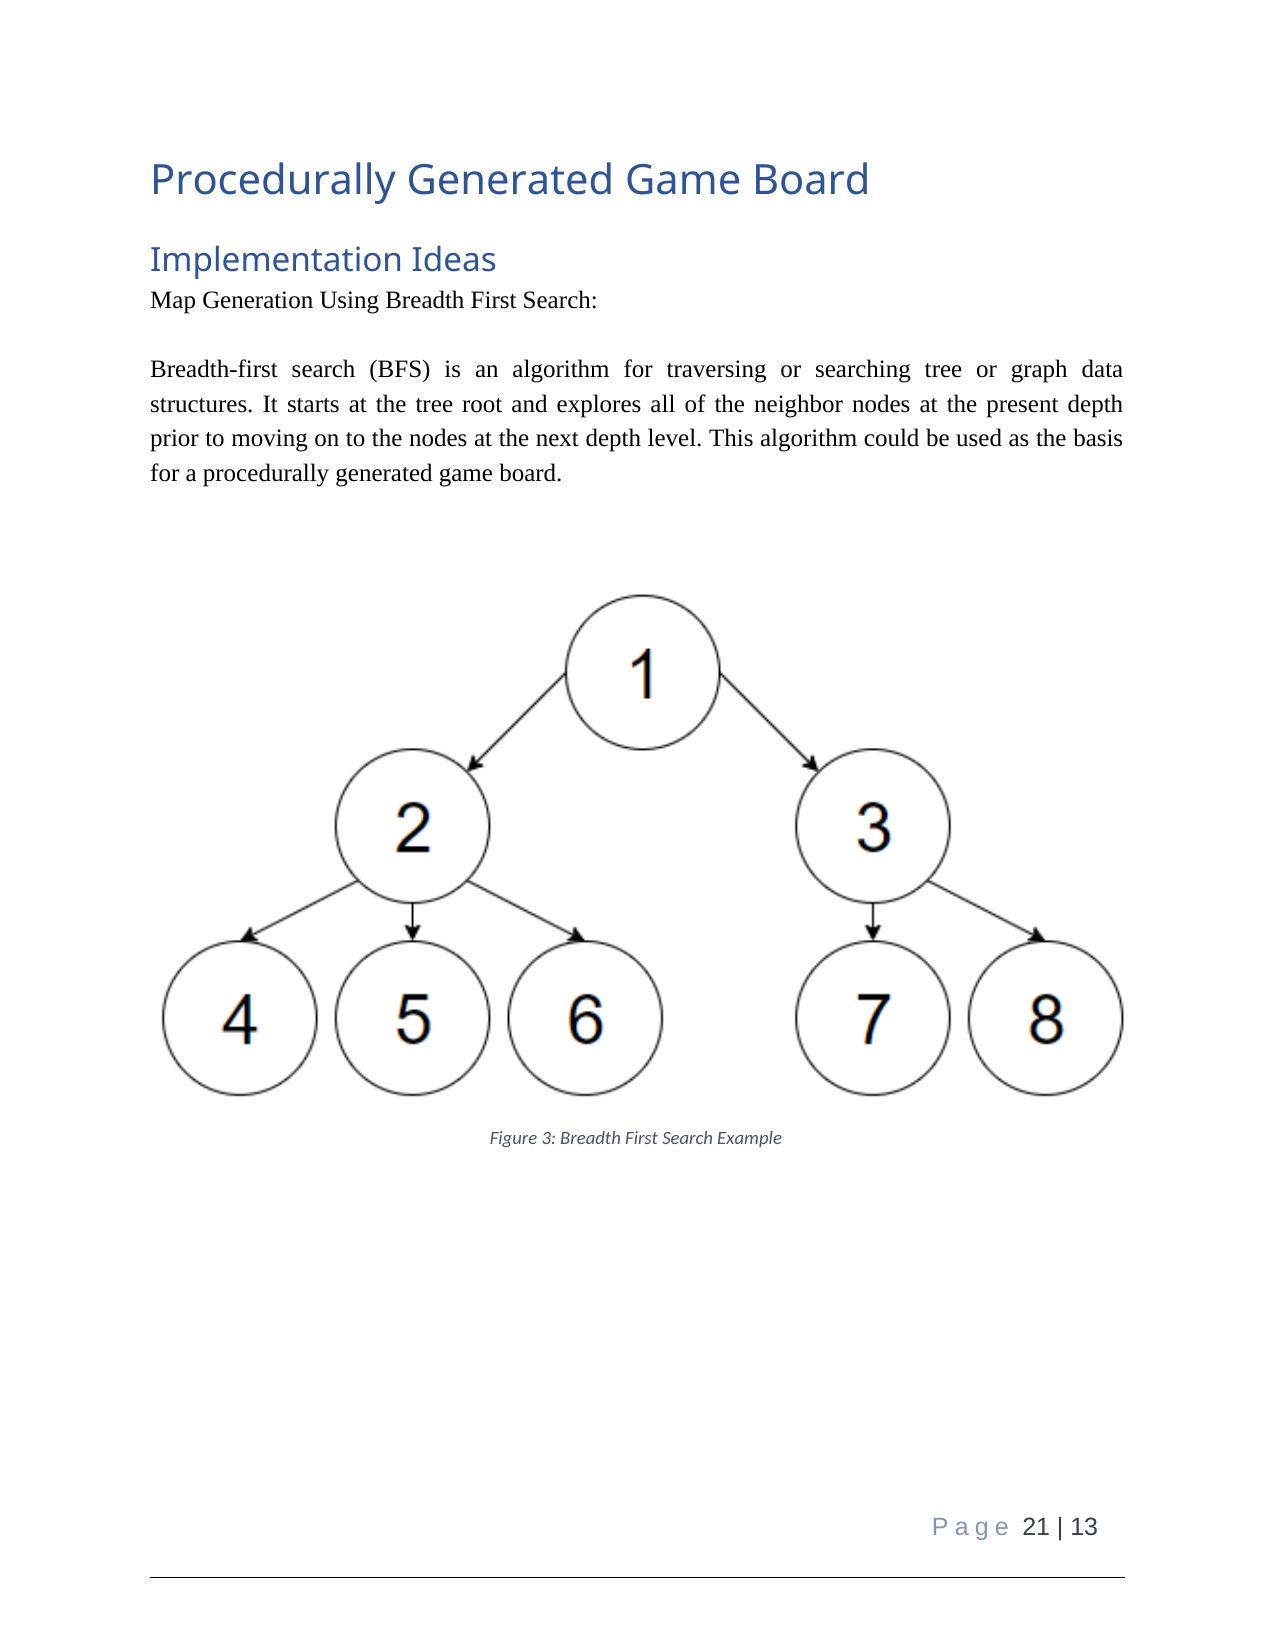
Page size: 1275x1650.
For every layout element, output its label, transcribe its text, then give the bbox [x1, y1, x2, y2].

subtitle Procedurally Generated Game Board [150, 150, 1125, 207]
text Map Generation Using Breadth First Search: [150, 285, 1125, 314]
picture [109, 553, 1166, 1129]
subtitle Implementation Ideas [150, 236, 1125, 282]
text Breadth-first search (BFS) is an algorithm for traversing or searching tree or graph data structures. It starts at the tree root and explores all of the neighbor nodes at the present depth prior to moving on to the nodes at the next depth level. This algorithm could be used as the basis for a procedurally generated game board. [150, 354, 1125, 486]
